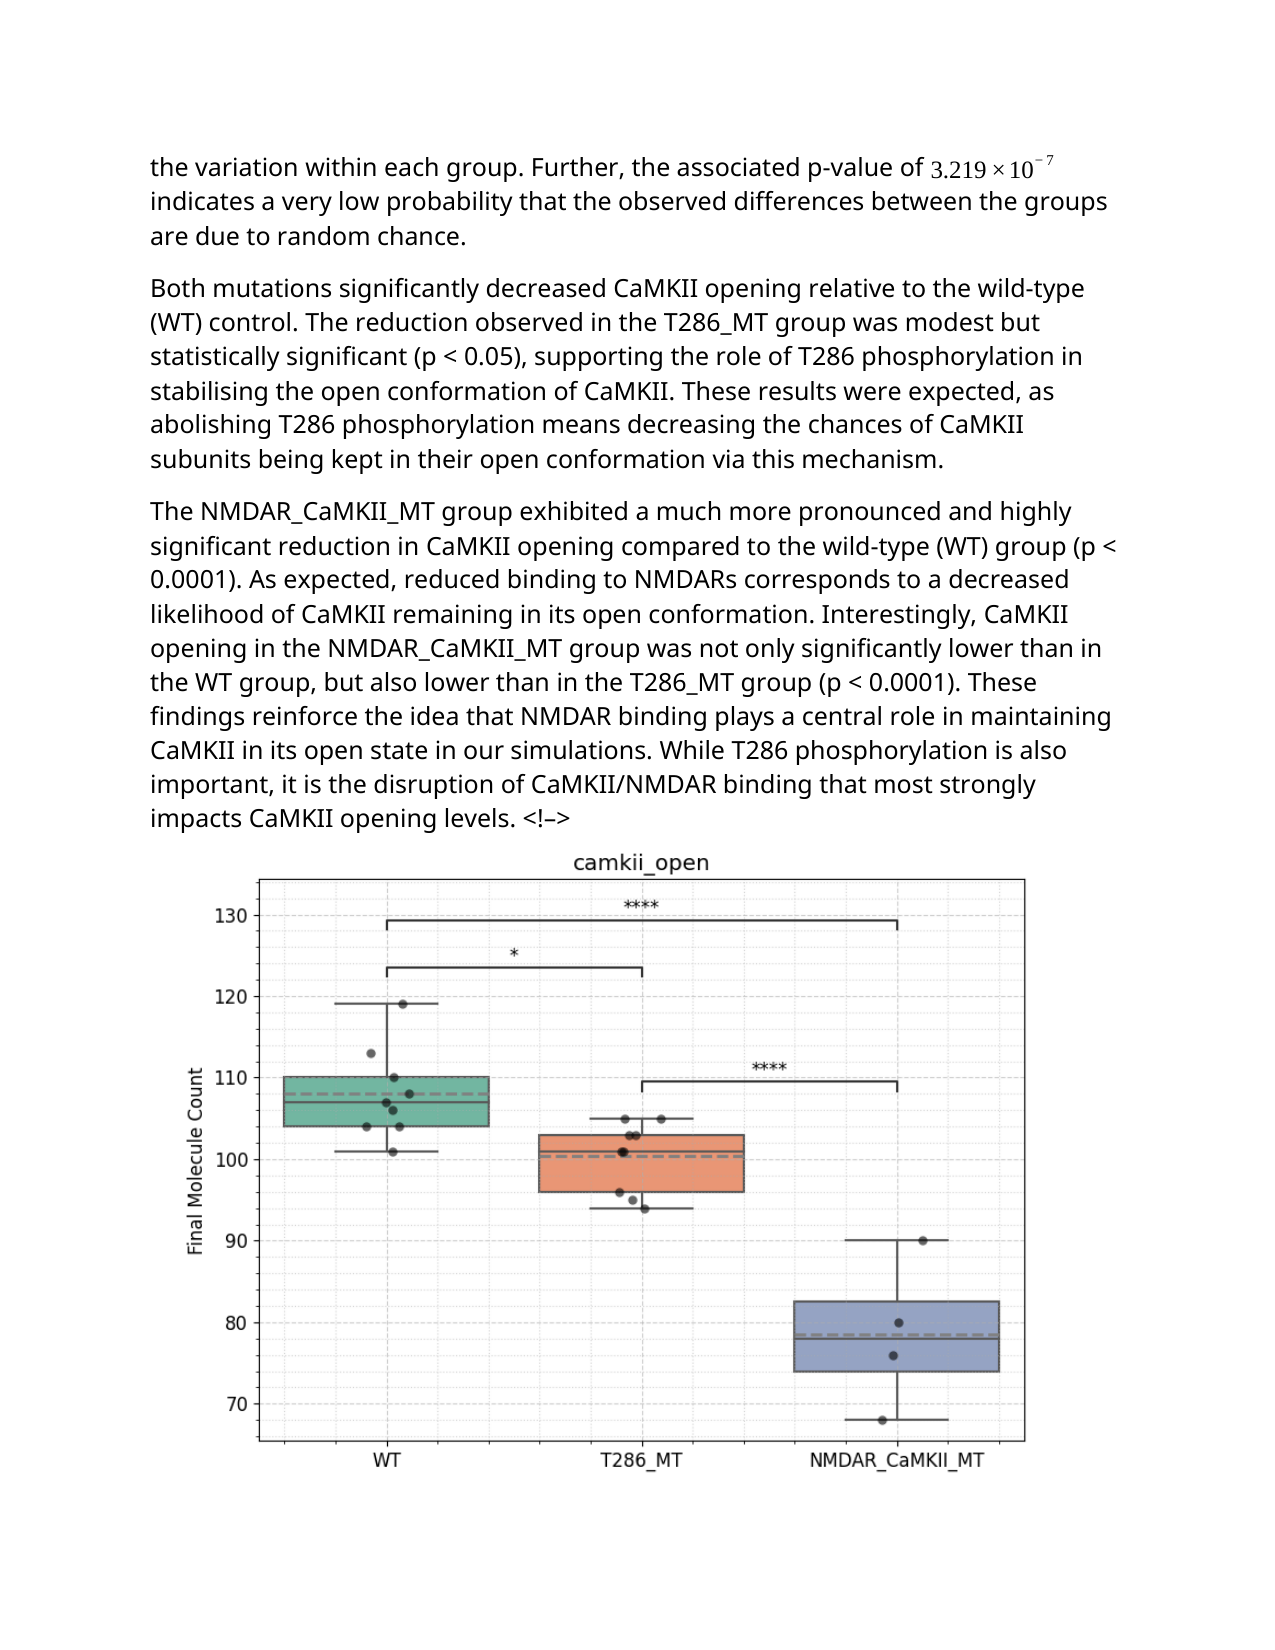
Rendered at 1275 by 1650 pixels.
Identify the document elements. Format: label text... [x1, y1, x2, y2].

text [150, 150, 1125, 252]
text Both mutations significantly decreased CaMKII opening relative to the wild-type (WT) control. The reduction observed in the T286_MT group was modest but statistically significant (p < 0.05), supporting the role of T286 phosphorylation in stabilising the open conformation of CaMKII. These results were expected, as abolishing T286 phosphorylation means decreasing the chances of CaMKII subunits being kept in their open conformation via this mechanism. [150, 271, 1125, 475]
picture [168, 834, 1044, 1491]
